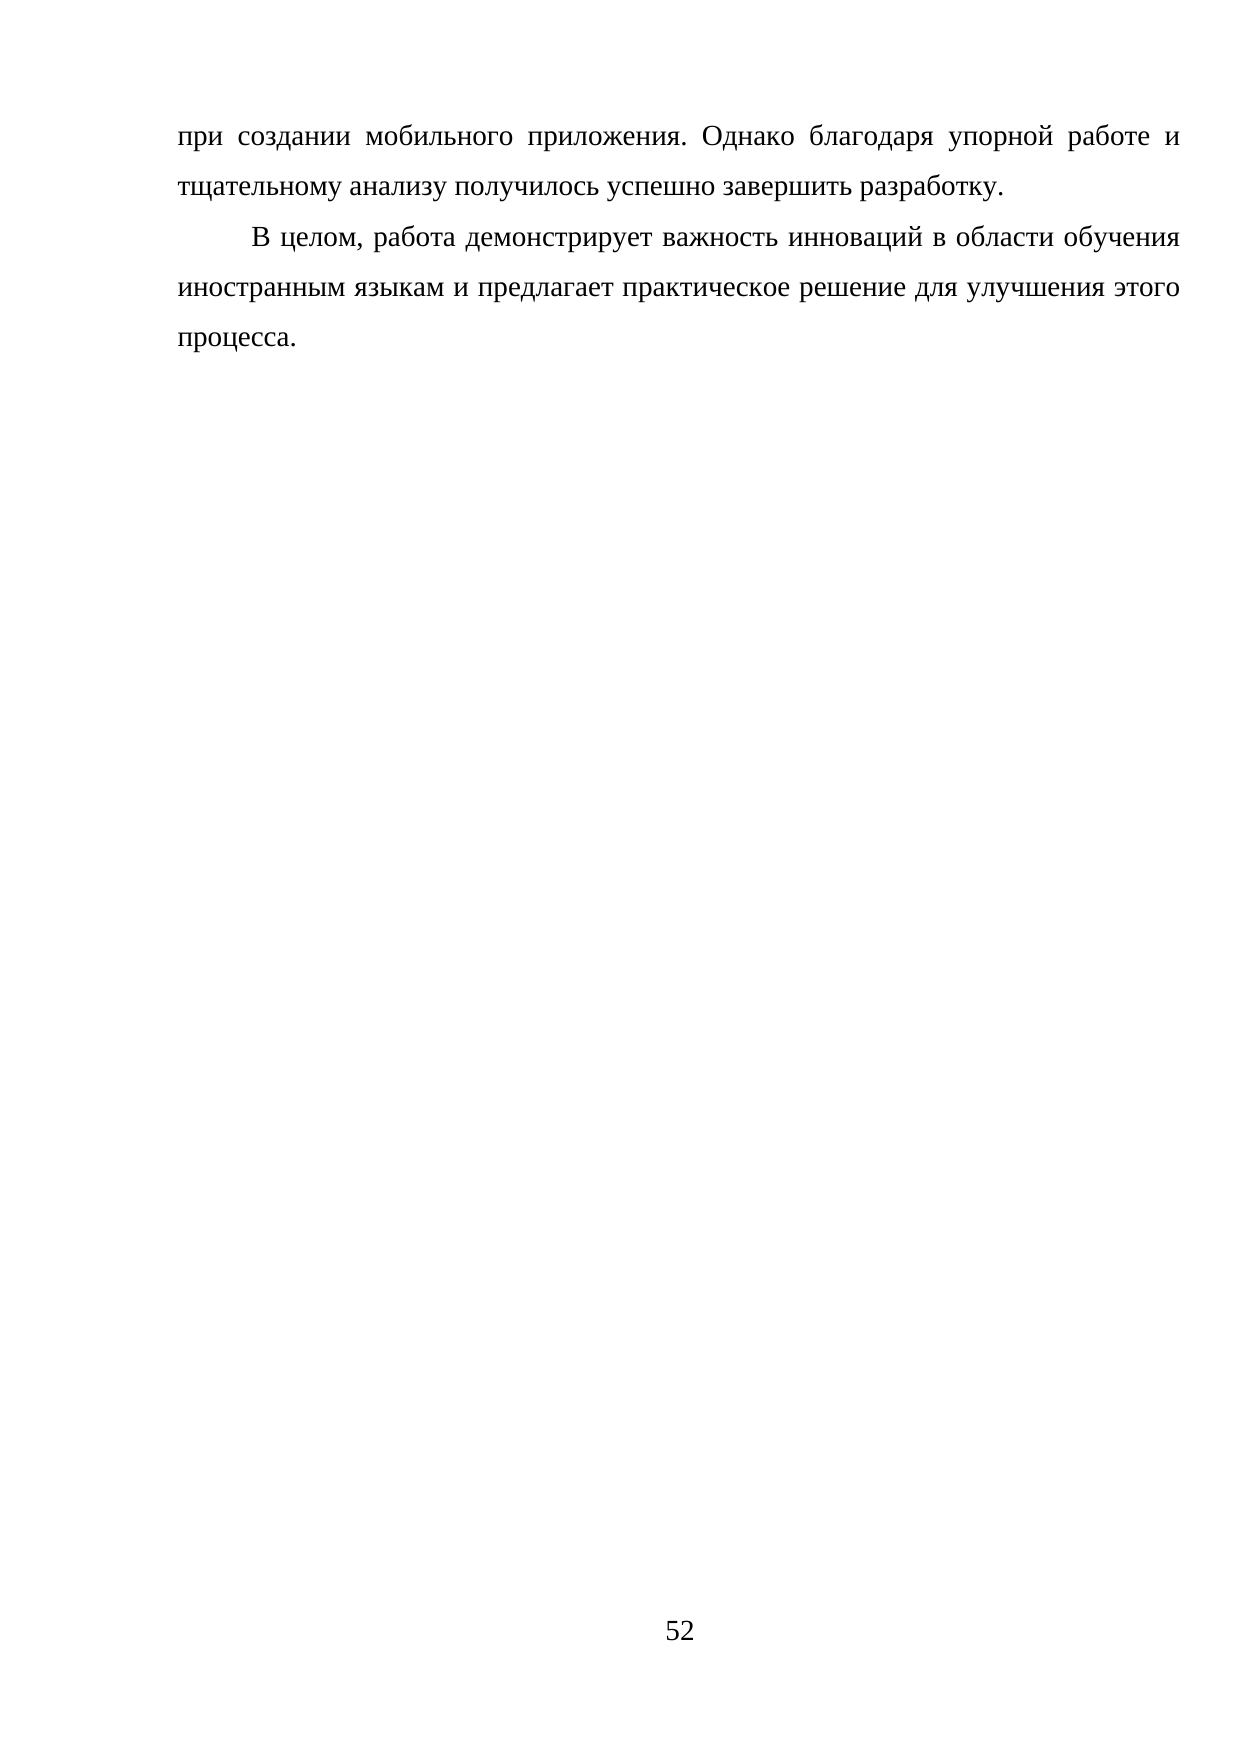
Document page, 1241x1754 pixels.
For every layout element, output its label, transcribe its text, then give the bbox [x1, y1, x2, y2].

text В целом, работа демонстрирует важность инноваций в области обучения иностранным языкам и предлагает практическое решение для улучшения этого процесса. [177, 219, 1181, 353]
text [177, 118, 1181, 202]
